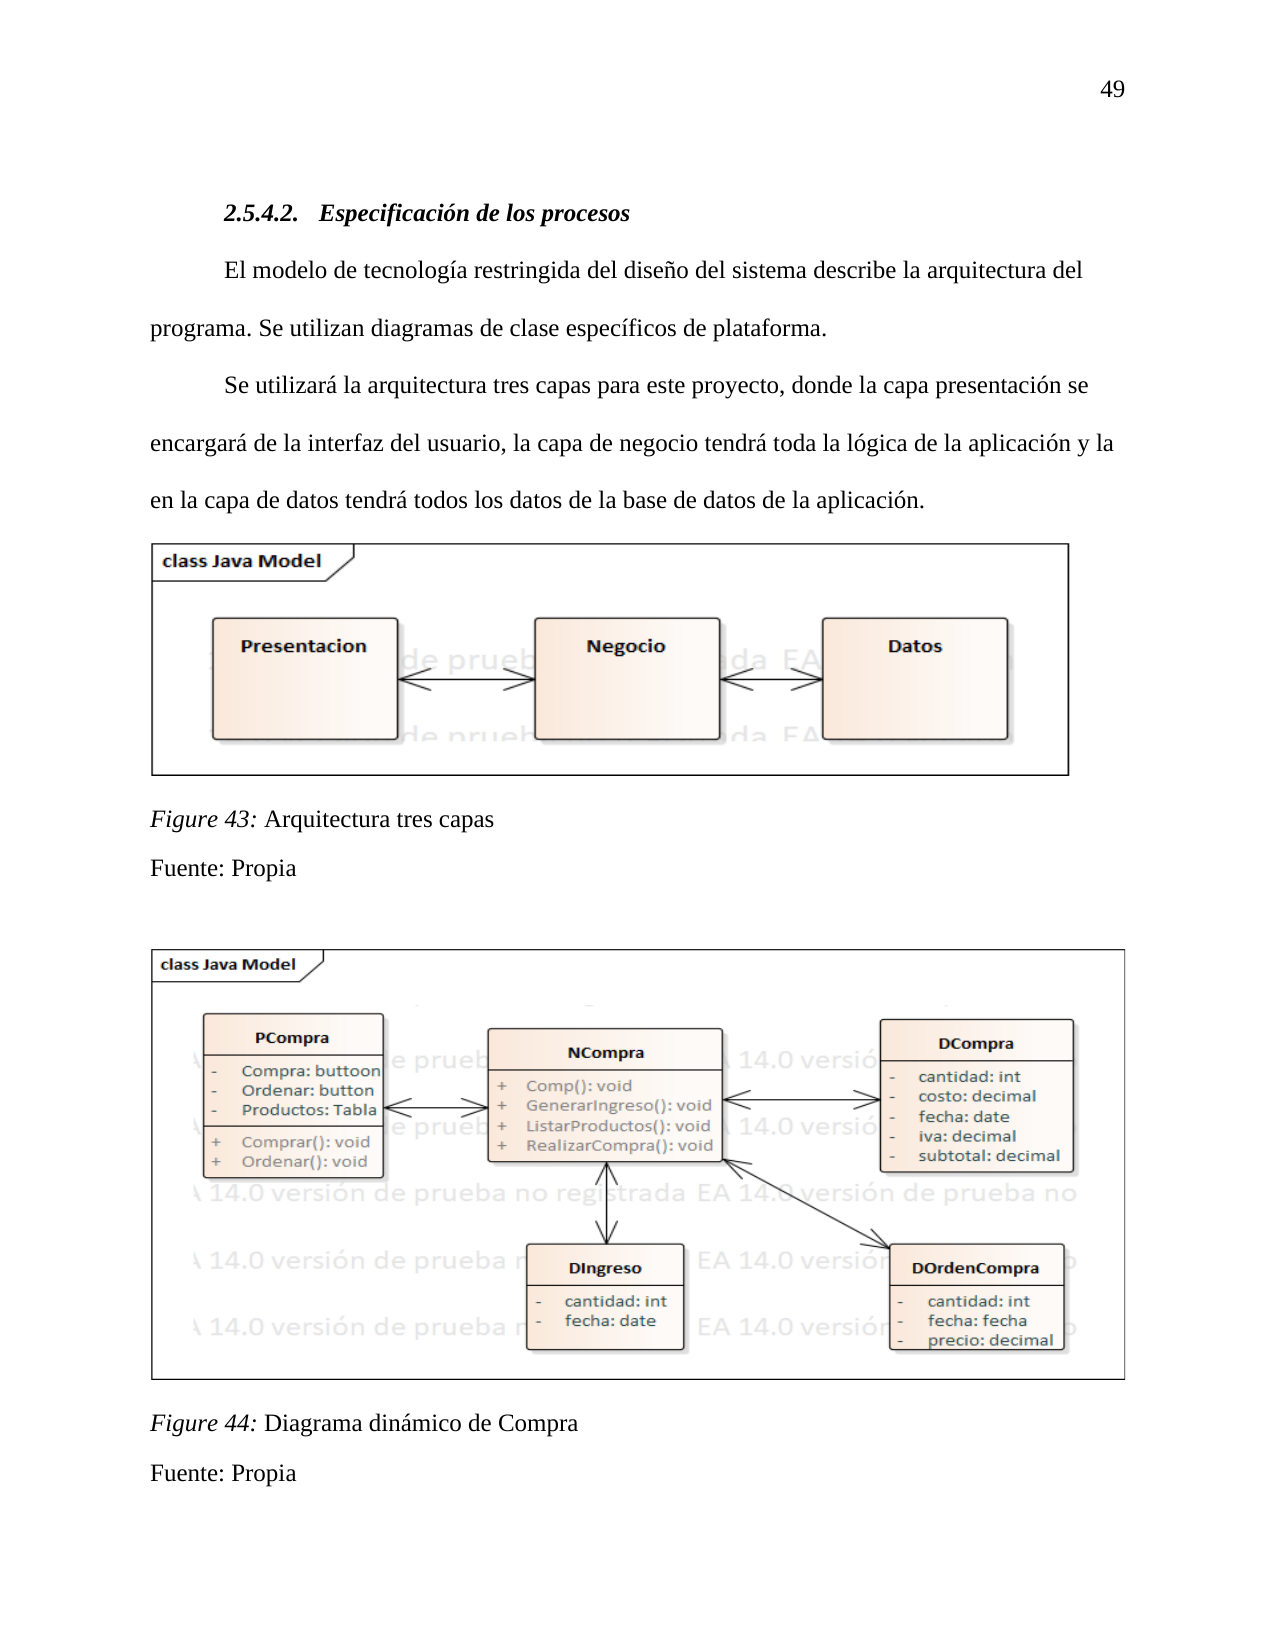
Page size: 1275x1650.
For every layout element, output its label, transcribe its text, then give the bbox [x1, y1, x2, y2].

picture [150, 543, 1071, 776]
text Se utilizará la arquitectura tres capas para este proyecto, donde la capa presentación se encargará de la interfaz del usuario, la capa de negocio tendrá toda la lógica de la aplicación y la en la capa de datos tendrá todos los datos de la base de datos de la aplicación. [150, 371, 1125, 514]
text El modelo de tecnología restringida del diseño del sistema describe la arquitectura del programa. Se utilizan diagramas de clase específicos de plataforma. [150, 256, 1125, 342]
text Fuente: Propia [150, 1458, 1125, 1486]
text Figure 44: Diagrama dinámico de Compra [150, 1408, 1125, 1437]
subtitle Especificación de los procesos [224, 198, 1125, 227]
text Figure 43: Arquitectura tres capas [150, 804, 1125, 833]
picture [150, 948, 1125, 1380]
text Fuente: Propia [150, 853, 1125, 882]
